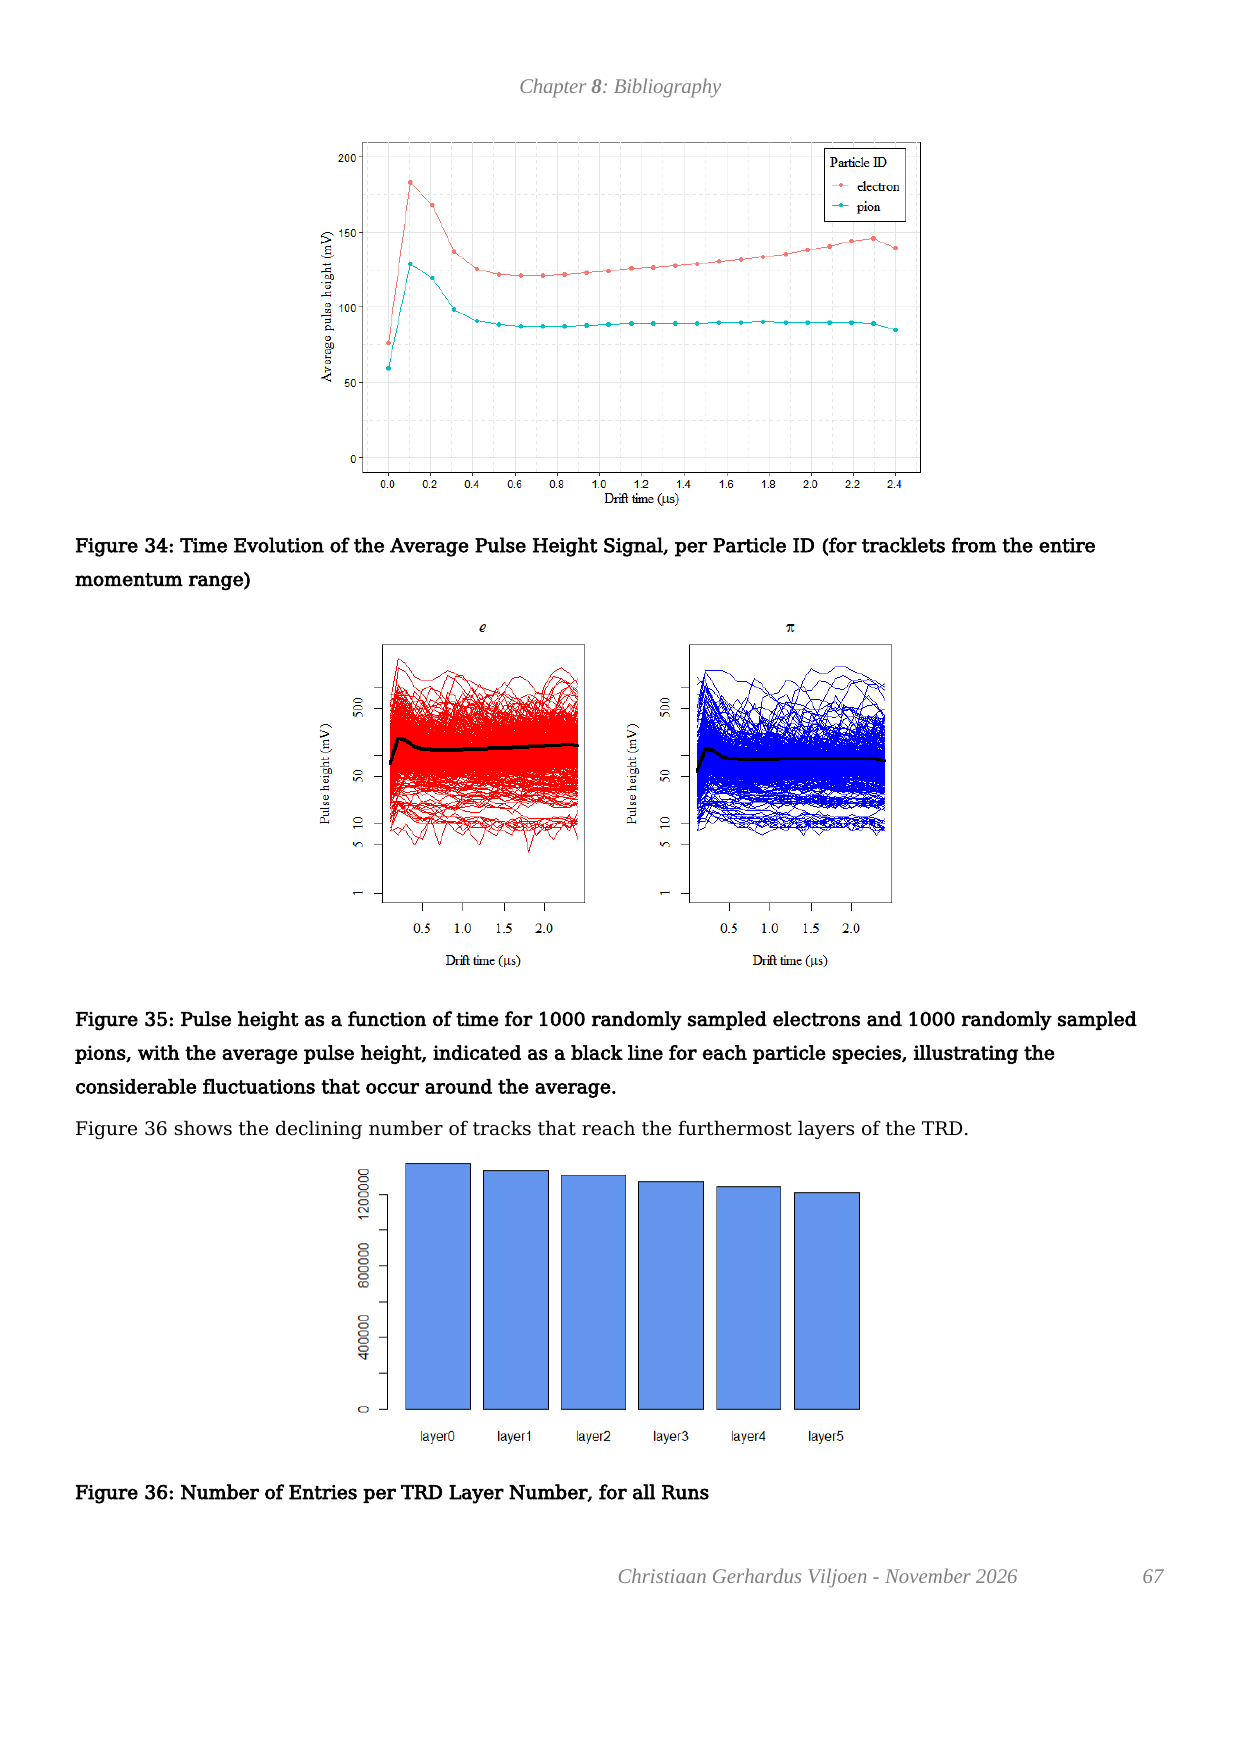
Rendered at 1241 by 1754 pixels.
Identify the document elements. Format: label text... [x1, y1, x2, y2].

text Figure 34: Time Evolution of the Average Pulse Height Signal, per Particle ID (for tracklets from the entire momentum range) [75, 533, 1165, 589]
picture [313, 135, 927, 514]
picture [336, 1158, 904, 1461]
text Figure 36 shows the declining number of tracks that reach the furthermost layers of the TRD. [75, 1117, 1165, 1139]
picture [313, 609, 927, 988]
text Figure 35: Pulse height as a function of time for 1000 randomly sampled electrons and 1000 randomly sampled pions, with the average pulse height, indicated as a black line for each particle species, illustrating the considerable fluctuations that occur around the average. [75, 1007, 1165, 1097]
text Figure 36: Number of Entries per TRD Layer Number, for all Runs [75, 1480, 1165, 1503]
